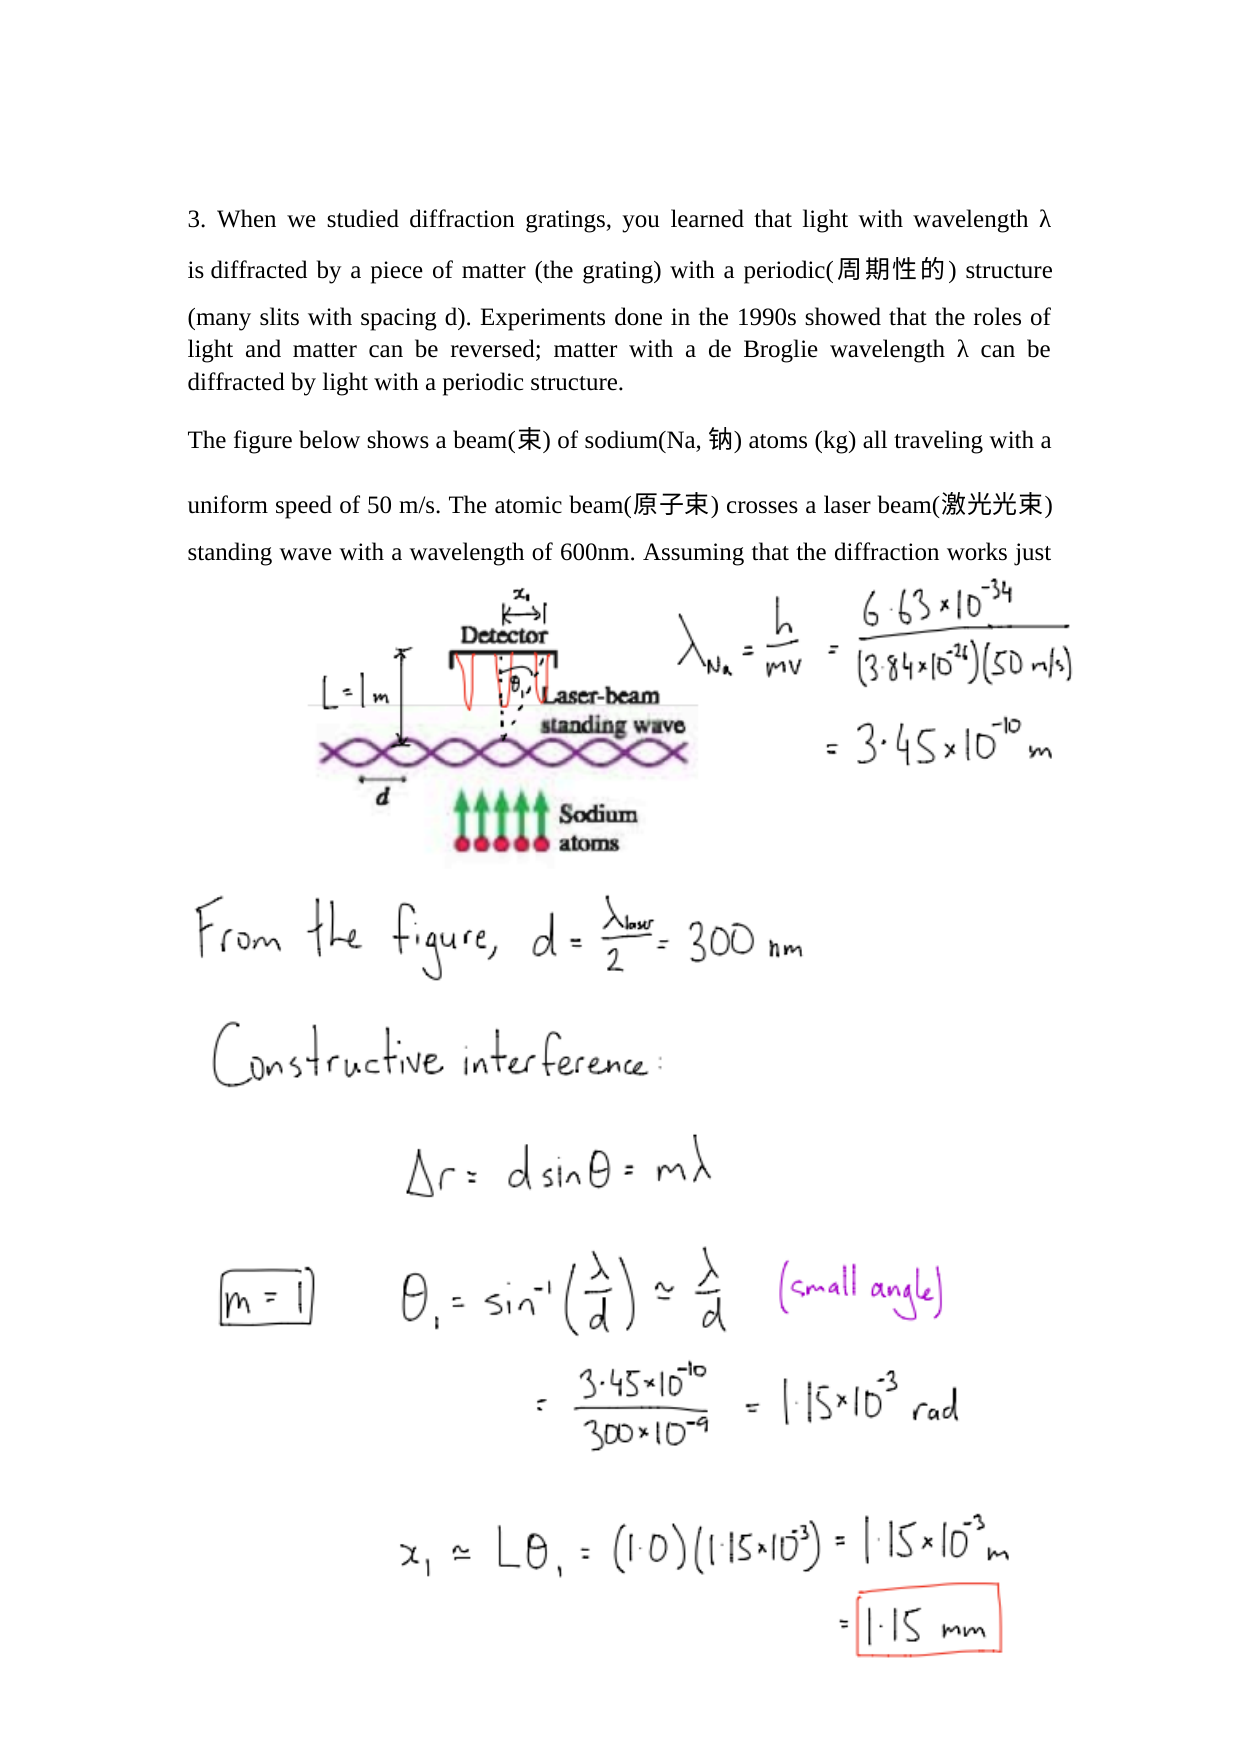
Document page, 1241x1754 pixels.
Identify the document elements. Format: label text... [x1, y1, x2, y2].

text 3. When we studied diffraction gratings, you learned that light with wavelength λ is diffracted by a piece of matter (the grating) with a periodic(周期性的) structure (many slits with spacing d). Experiments done in the 1990s showed that the roles of light and matter can be reversed; matter with a de Broglie wavelength λ can be diffracted by light with a periodic structure. [187, 202, 1053, 397]
text The figure below shows a beam(束) of sodium(Na, 钠) atoms (kg) all traveling with a uniform speed of 50 m/s. The atomic beam(原子束) crosses a laser beam(激光光束) standing wave with a wavelength of 600nm. Assuming that the diffraction works just like a diffraction grating, how far will the first-order diffracted atoms be deflected(使偏移) sideways on a detector 1.0 m behind the laser beam? [187, 405, 1053, 568]
